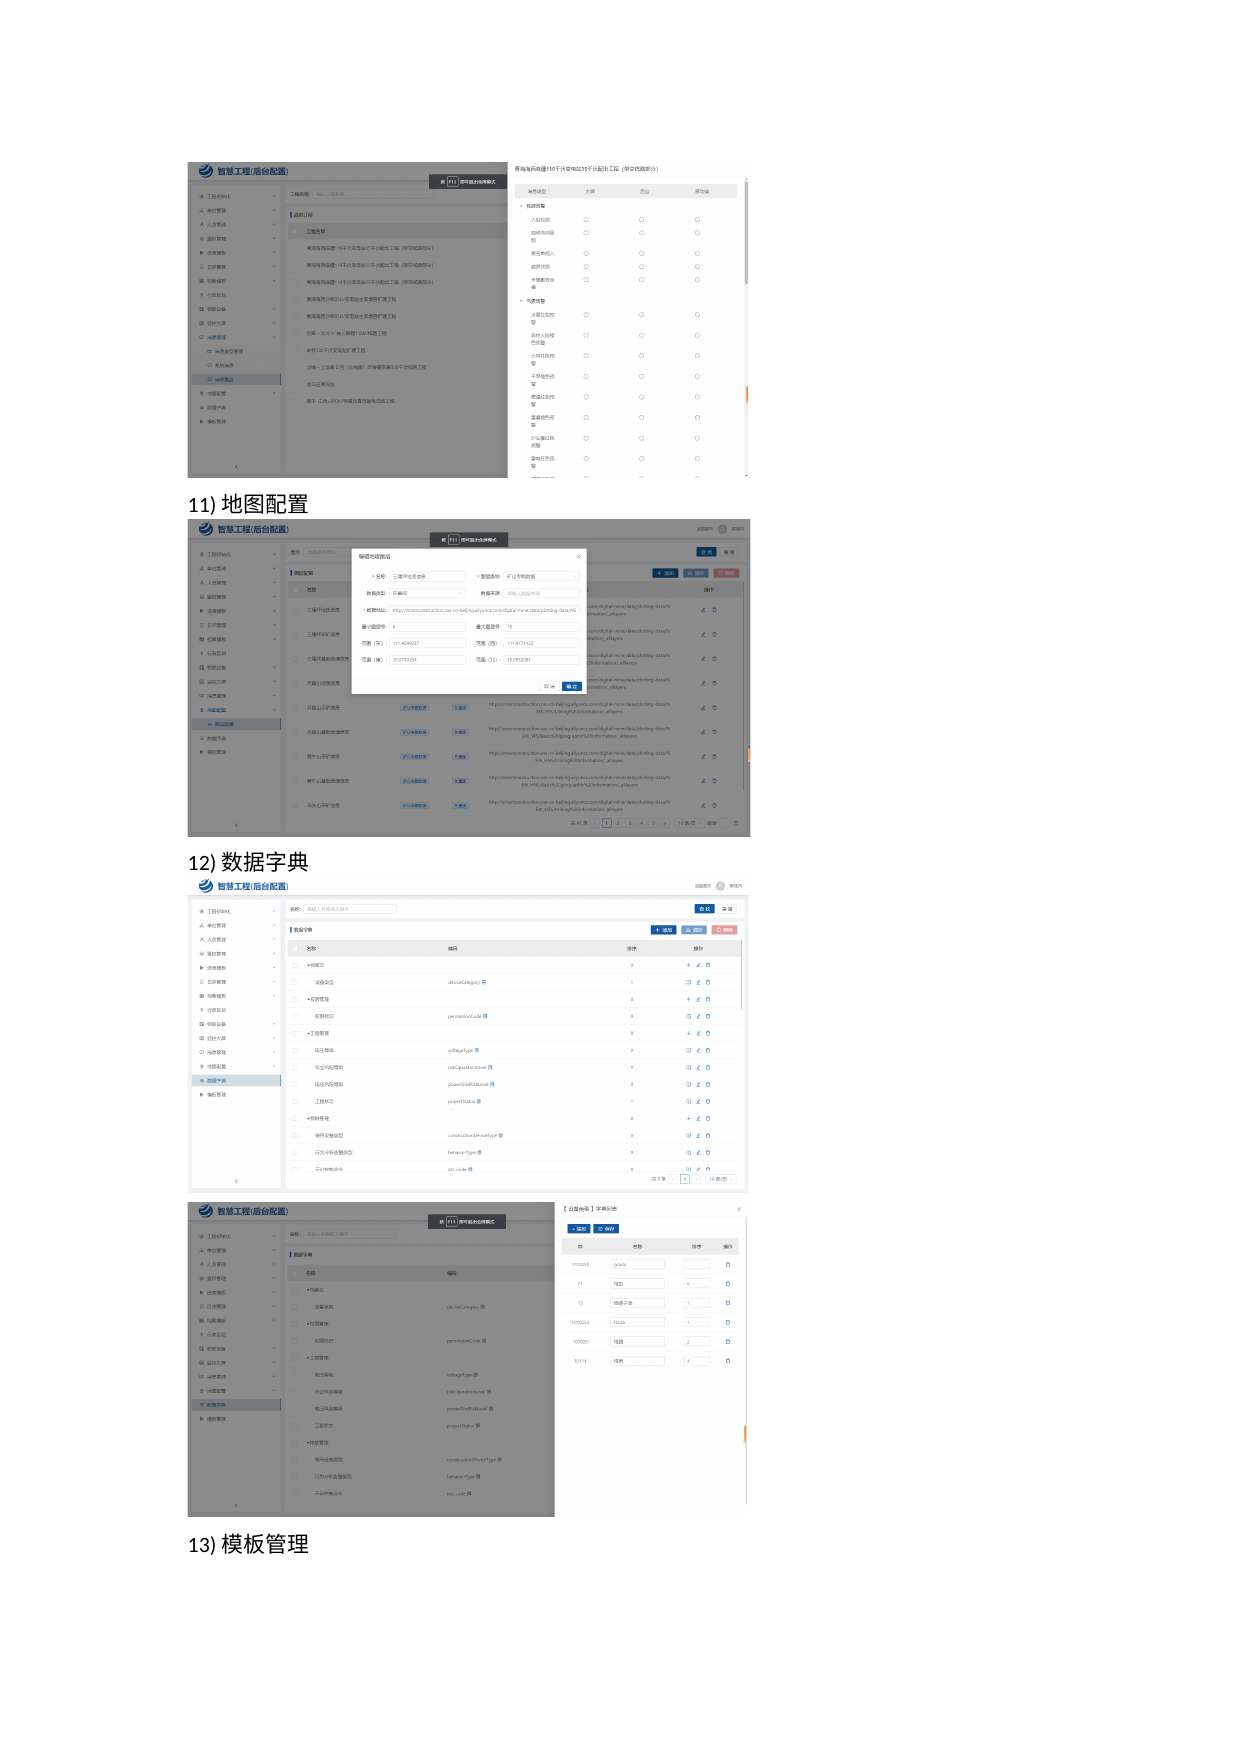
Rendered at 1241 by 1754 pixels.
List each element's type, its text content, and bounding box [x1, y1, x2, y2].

list 模板管理 [187, 1527, 1053, 1559]
picture [187, 877, 749, 1193]
picture [187, 1202, 747, 1517]
list 数据字典 [187, 844, 1053, 877]
list 地图配置 [187, 487, 1053, 519]
picture [187, 162, 749, 478]
picture [187, 519, 751, 837]
